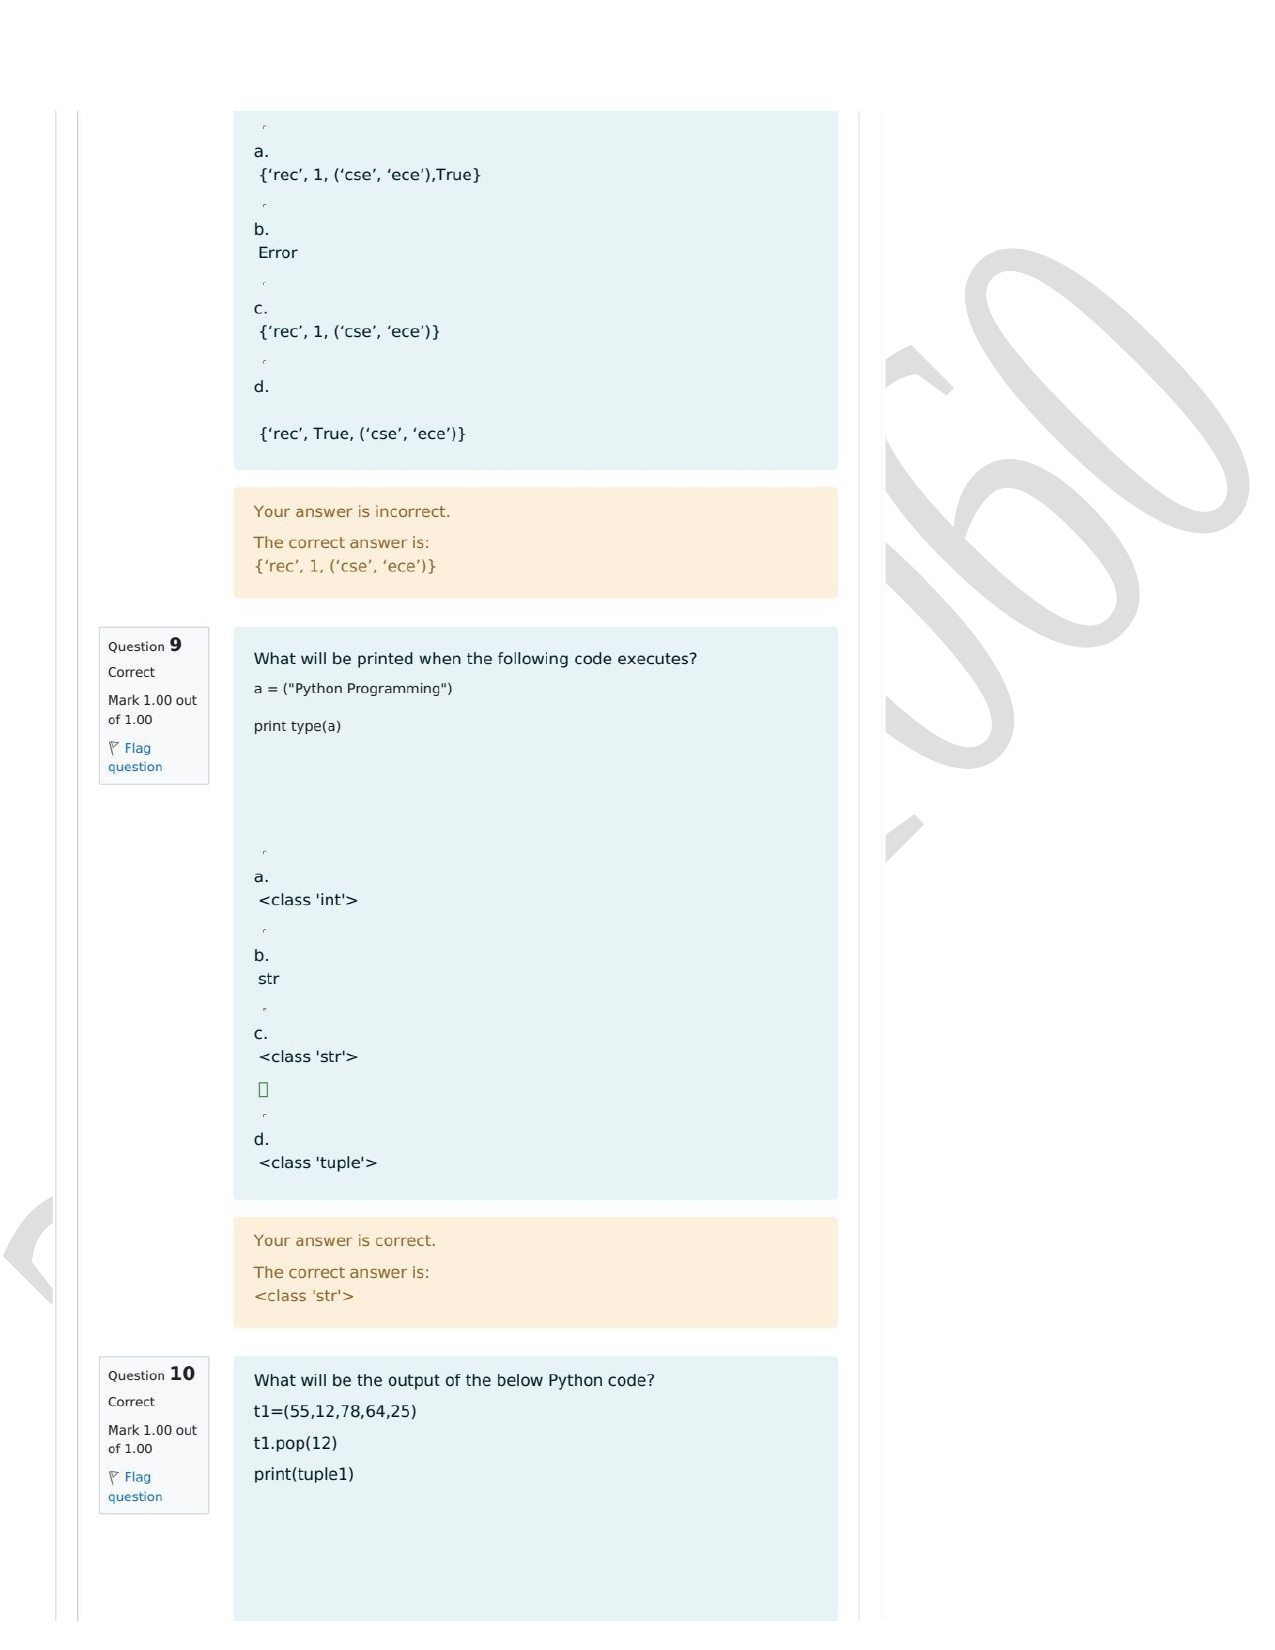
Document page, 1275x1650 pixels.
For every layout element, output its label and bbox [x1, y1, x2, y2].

picture [52, 101, 886, 1621]
